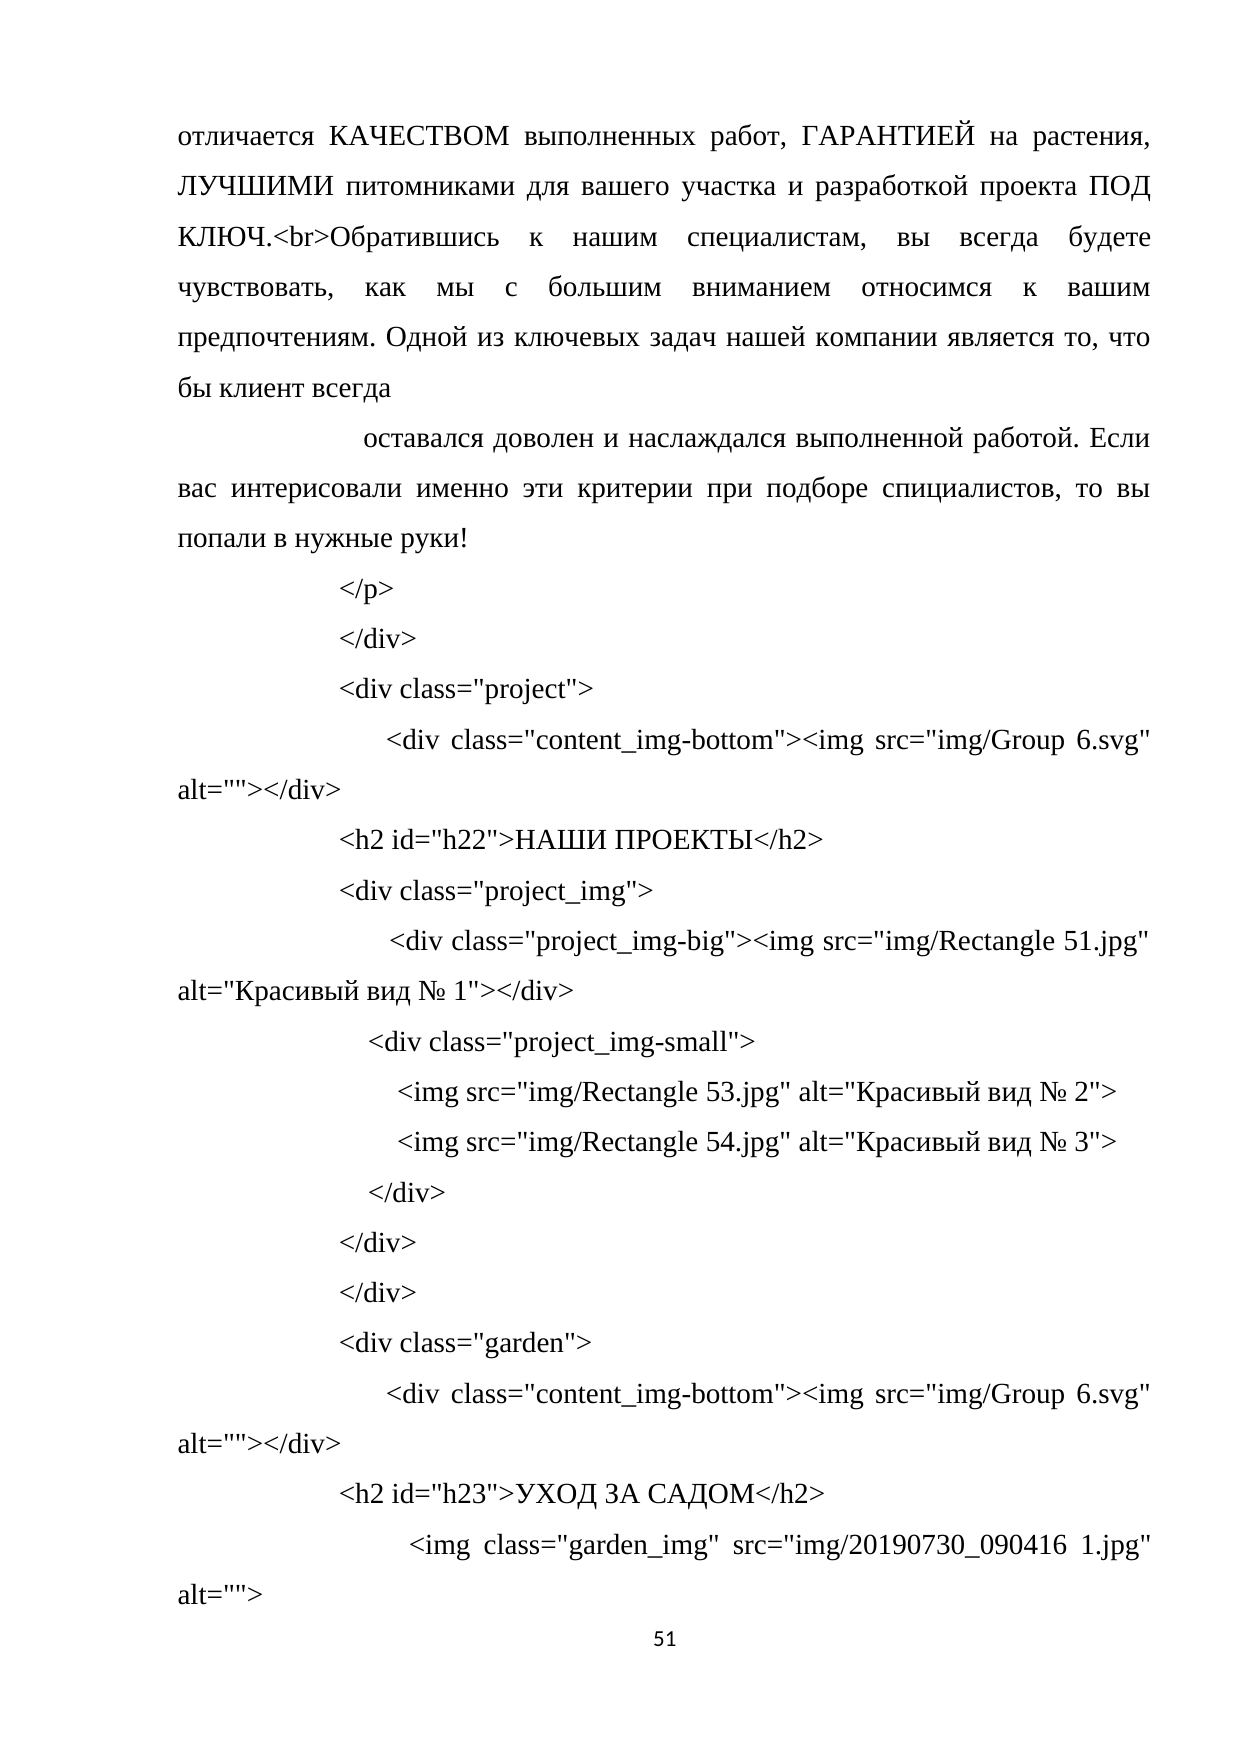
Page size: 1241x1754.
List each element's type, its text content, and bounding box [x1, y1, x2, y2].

text <div class="project_img-small"> [177, 1024, 1152, 1057]
text </p> [177, 571, 1152, 604]
text <div class="project_img"> [177, 873, 1152, 906]
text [177, 118, 1152, 403]
text </div> [177, 621, 1152, 655]
text <div class="content_img-bottom"><img src="img/Group 6.svg" alt=""></div> [177, 1376, 1152, 1460]
text </div> [177, 1225, 1152, 1258]
text </div> [177, 1275, 1152, 1309]
text <div class="garden"> [177, 1326, 1152, 1359]
text <div class="content_img-bottom"><img src="img/Group 6.svg" alt=""></div> [177, 722, 1152, 806]
text <img class="garden_img" src="img/20190730_090416 1.jpg" alt=""> [177, 1527, 1152, 1611]
text <div class="project"> [177, 672, 1152, 705]
text <div class="project_img-big"><img src="img/Rectangle 51.jpg" alt="Красивый вид № 1"></div> [177, 923, 1152, 1007]
text </div> [177, 1175, 1152, 1208]
text <h2 id="h22">НАШИ ПРОЕКТЫ</h2> [177, 822, 1152, 856]
text <img src="img/Rectangle 54.jpg" alt="Красивый вид № 3"> [177, 1124, 1152, 1158]
text <img src="img/Rectangle 53.jpg" alt="Красивый вид № 2"> [177, 1074, 1152, 1108]
text оставался доволен и наслаждался выполненной работой. Если вас интерисовали именно эти критерии при подборе спициалистов, то вы попали в нужные руки! [177, 420, 1152, 554]
text <h2 id="h23">УХОД ЗА САДОМ</h2> [177, 1477, 1152, 1510]
